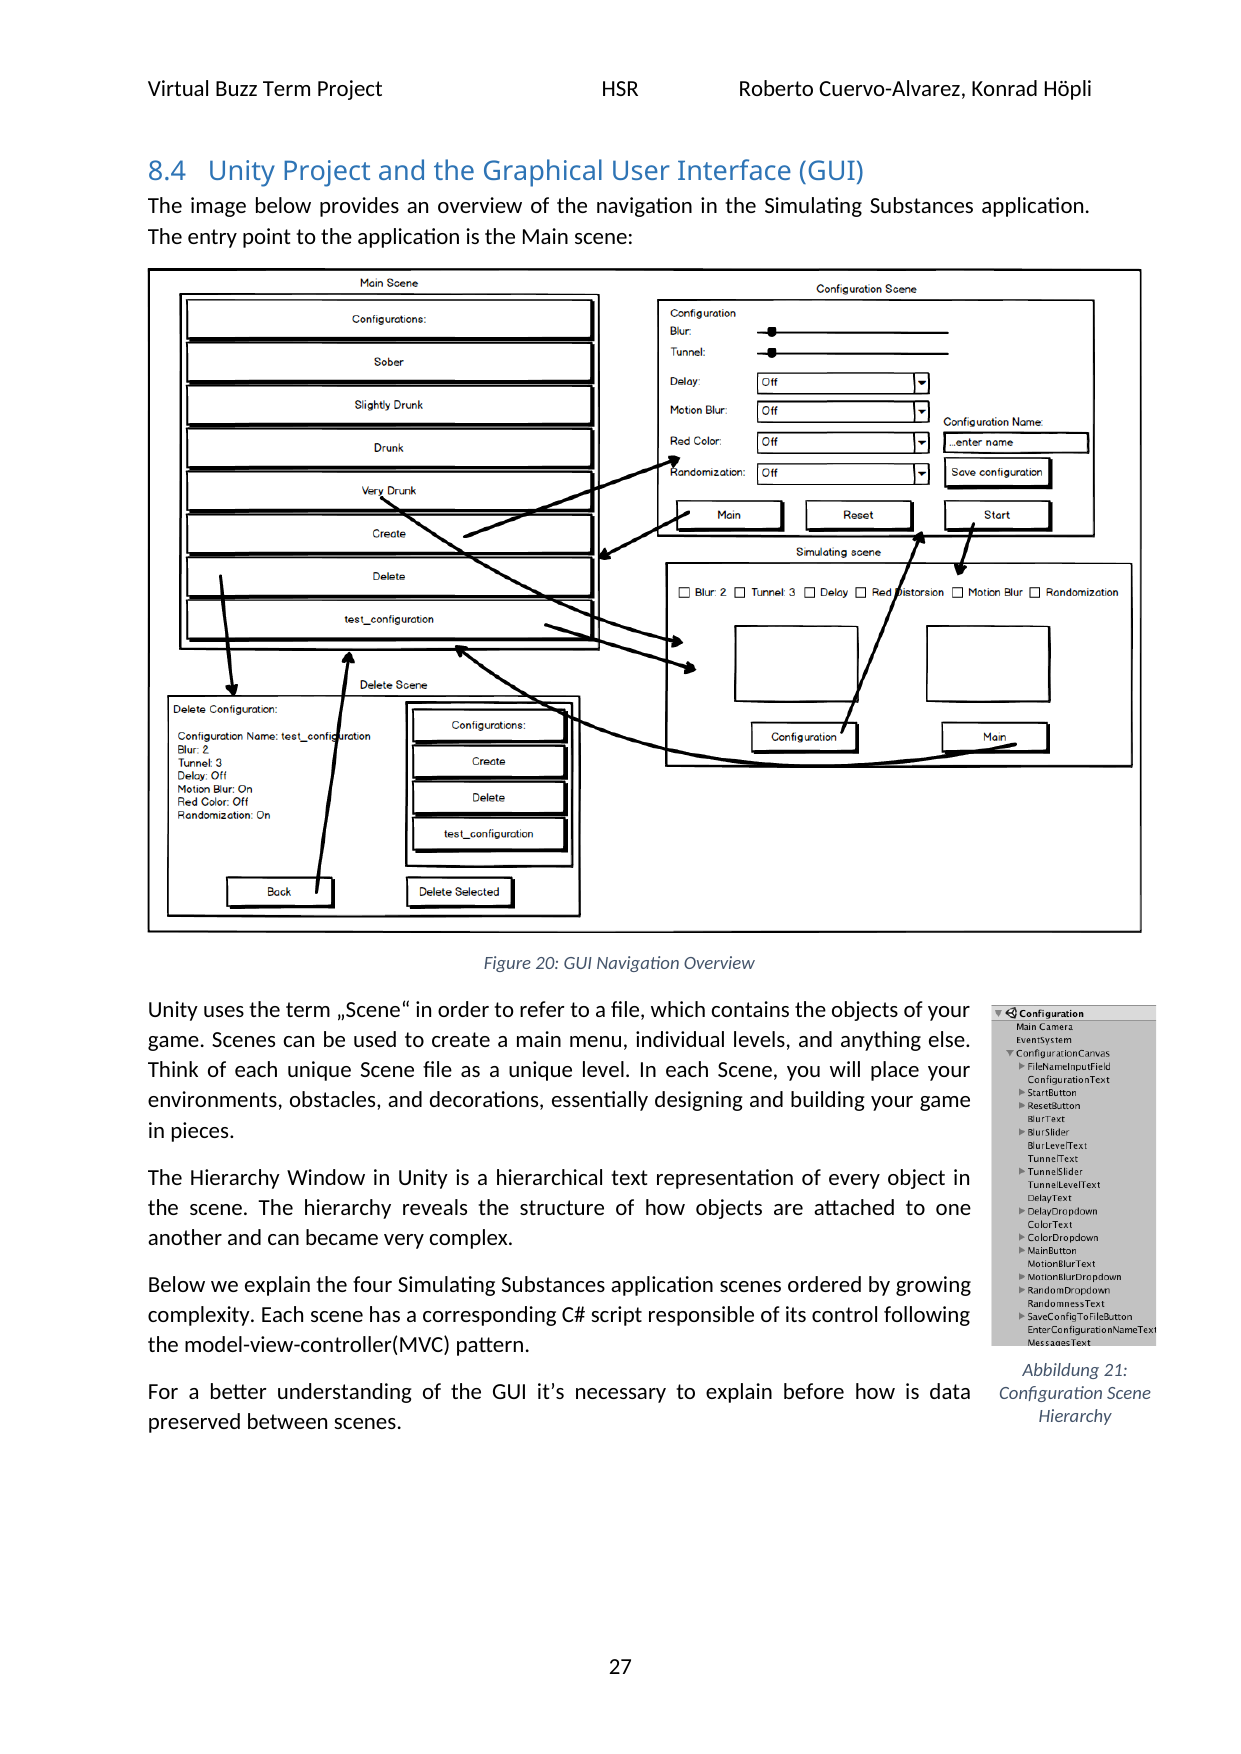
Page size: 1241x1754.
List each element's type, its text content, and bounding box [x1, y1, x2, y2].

text Below we explain the four Simulating Substances application scenes ordered by growing complexity. Each scene has a corresponding C# script responsible of its control following the model-view-controller(MVC) pattern. [148, 1270, 1093, 1358]
picture [147, 268, 1142, 933]
text For a better understanding of the GUI it’s necessary to explain before how is data preserved between scenes. [148, 1377, 1093, 1435]
text The image below provides an overview of the navigation in the Simulating Substances application. The entry point to the application is the Main scene: [148, 192, 1093, 250]
text The Hierarchy Window in Unity is a hierarchical text representation of every object in the scene. The hierarchy reveals the structure of how objects are attached to one another and can became very complex. [148, 1163, 991, 1251]
picture [991, 1005, 1157, 1346]
text Unity uses the term „Scene“ in order to refer to a file, which contains the objects of your game. Scenes can be used to create a main menu, individual levels, and anything else. Think of each unique Scene file as a unique level. In each Scene, you will place your environments, obstacles, and decorations, essentially designing and building your game in pieces. [148, 995, 1093, 1144]
subtitle Unity Project and the Graphical User Interface (GUI) [148, 152, 1093, 189]
text Figure 20: GUI Navigation Overview [148, 951, 1093, 974]
